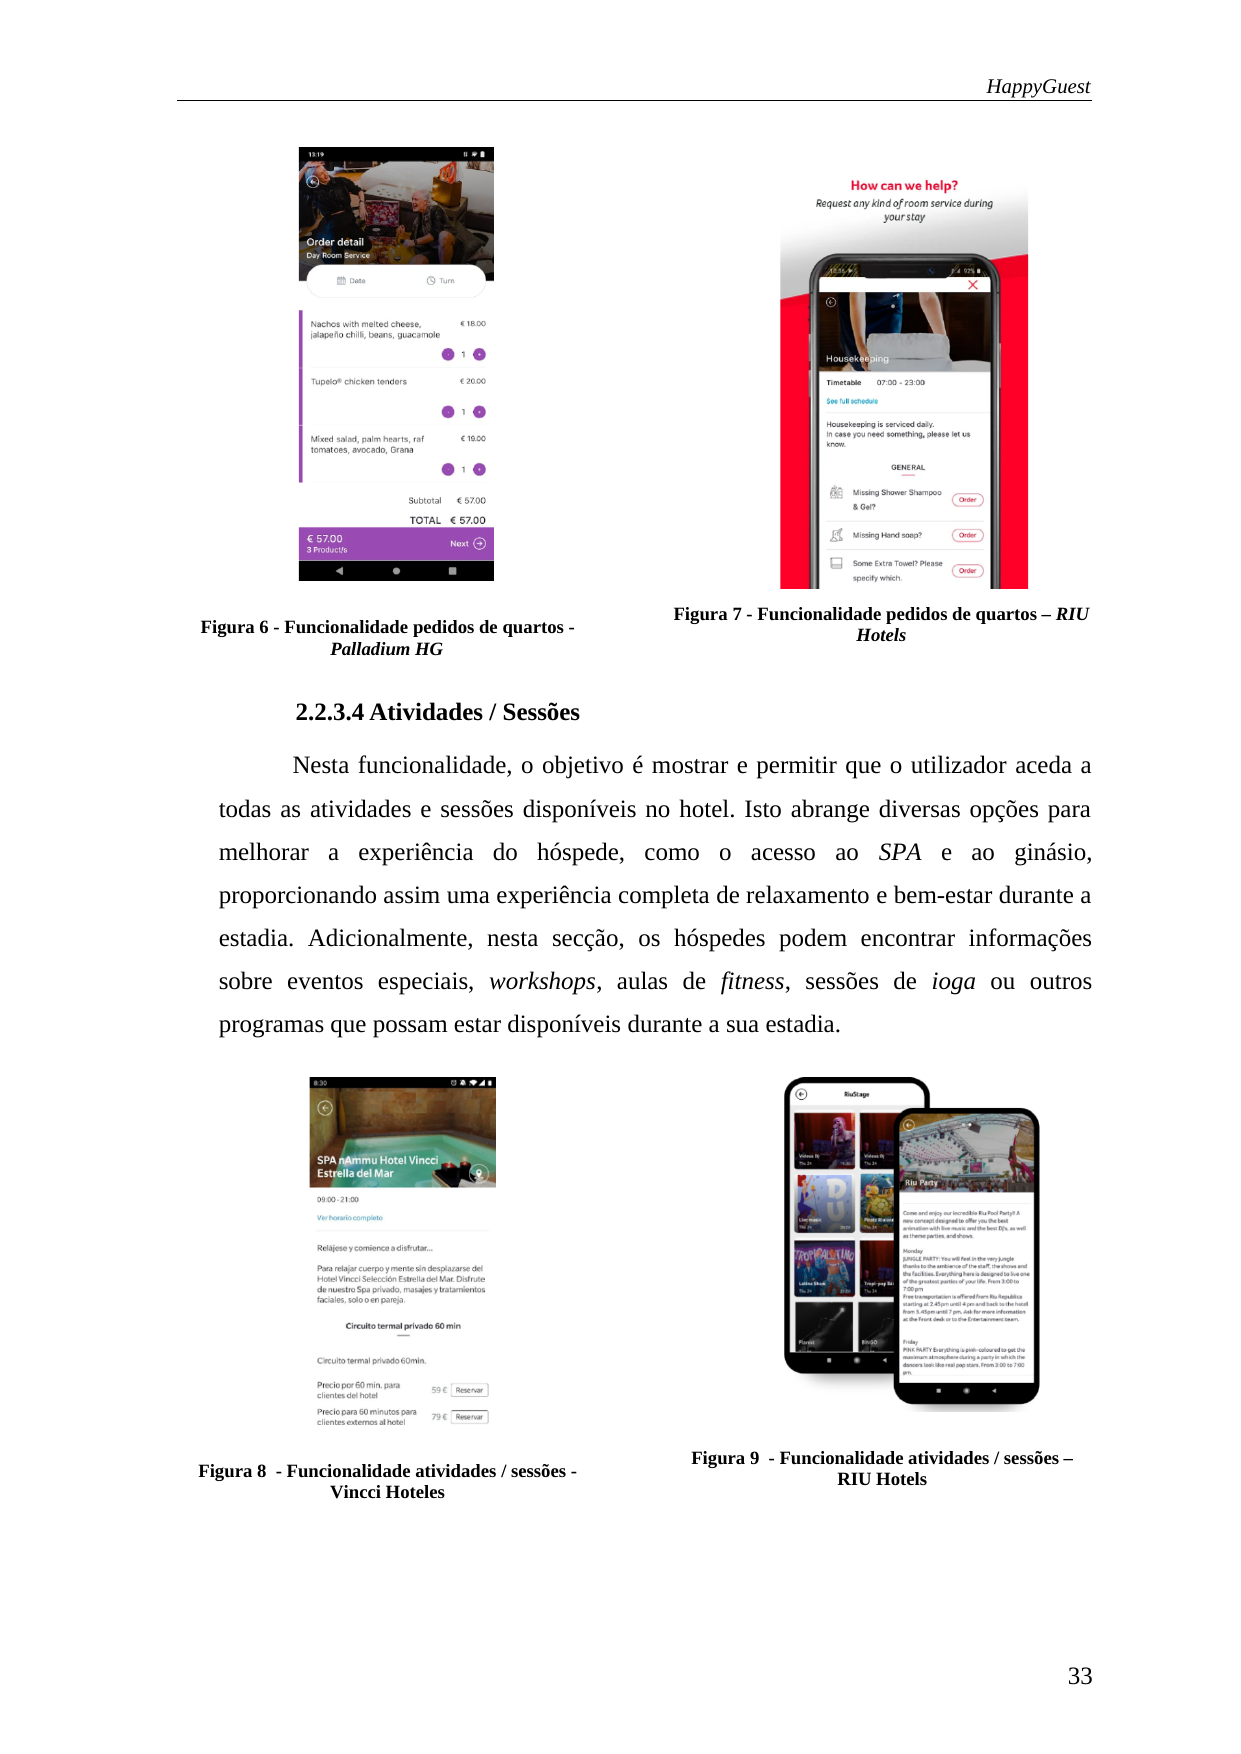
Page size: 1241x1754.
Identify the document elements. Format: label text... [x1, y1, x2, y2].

text Nesta funcionalidade, o objetivo é mostrar e permitir que o utilizador aceda a todas as atividades e sessões disponíveis no hotel. Isto abrange diversas opções para melhorar a experiência do hóspede, como o acesso ao SPA e ao ginásio, proporcionando assim uma experiência completa de relaxamento e bem-estar durante a estadia. Adicionalmente, nesta secção, os hóspedes podem encontrar informações sobre eventos especiais, workshops, aulas de fitness, sessões de ioga ou outros programas que possam estar disponíveis durante a sua estadia. [218, 751, 1092, 1038]
text Figura - Funcionalidade pedidos de quartos – RIU Hotels [672, 603, 1092, 646]
text Figura - Funcionalidade atividades / sessões - Vincci Hoteles [177, 1460, 598, 1503]
picture [298, 147, 495, 581]
text Figura - Funcionalidade atividades / sessões – RIU Hotels [672, 1447, 1092, 1490]
picture [780, 147, 1029, 589]
picture [776, 1077, 1047, 1412]
text Figura - Funcionalidade pedidos de quartos - Palladium HG [177, 616, 598, 659]
picture [309, 1077, 496, 1425]
subtitle Atividades / Sessões [295, 697, 1092, 726]
